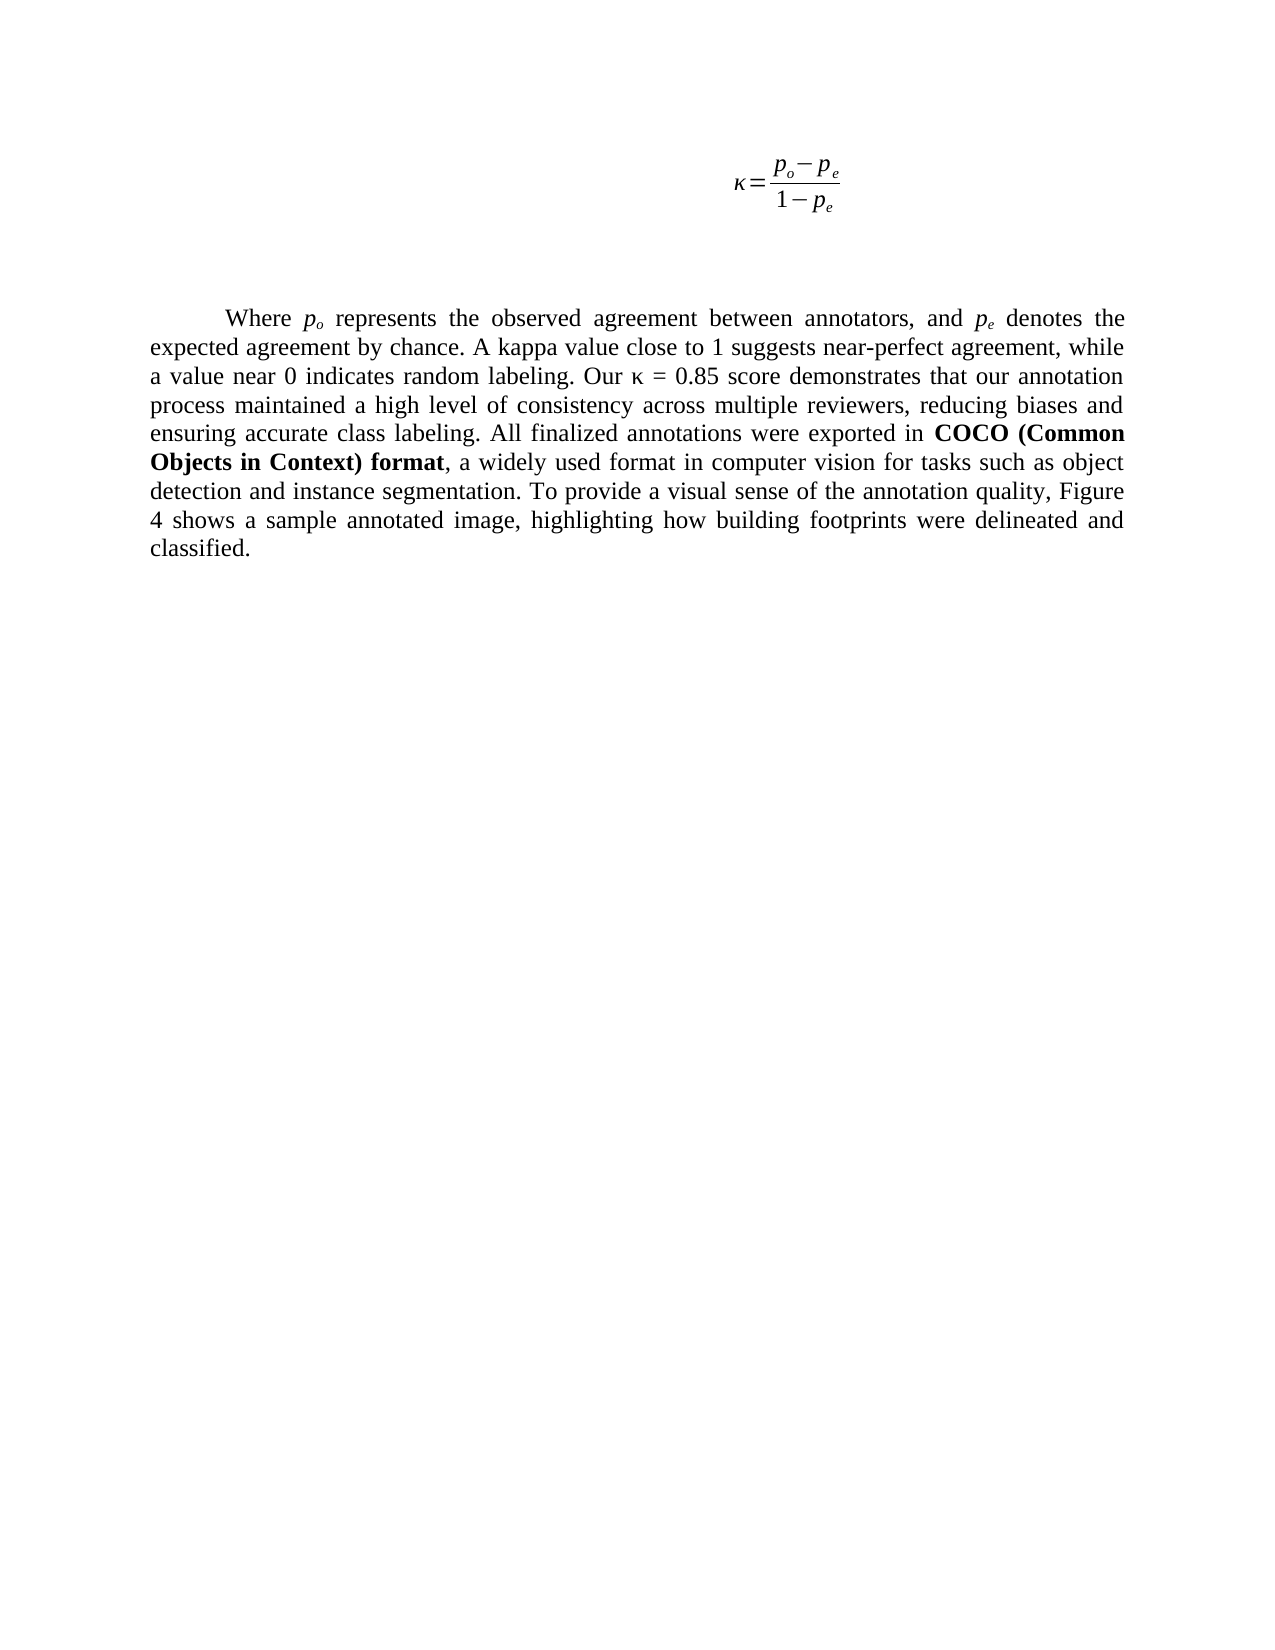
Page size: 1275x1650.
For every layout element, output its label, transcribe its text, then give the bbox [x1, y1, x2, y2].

text Where po represents the observed agreement between annotators, and pe denotes the expected agreement by chance. A kappa value close to 1 suggests near-perfect agreement, while a value near 0 indicates random labeling. Our κ = 0.85 score demonstrates that our annotation process maintained a high level of consistency across multiple reviewers, reducing biases and ensuring accurate class labeling. All finalized annotations were exported in COCO (Common Objects in Context) format, a widely used format in computer vision for tasks such as object detection and instance segmentation. To provide a visual sense of the annotation quality, Figure 4 shows a sample annotated image, highlighting how building footprints were delineated and classified. [150, 303, 1125, 562]
